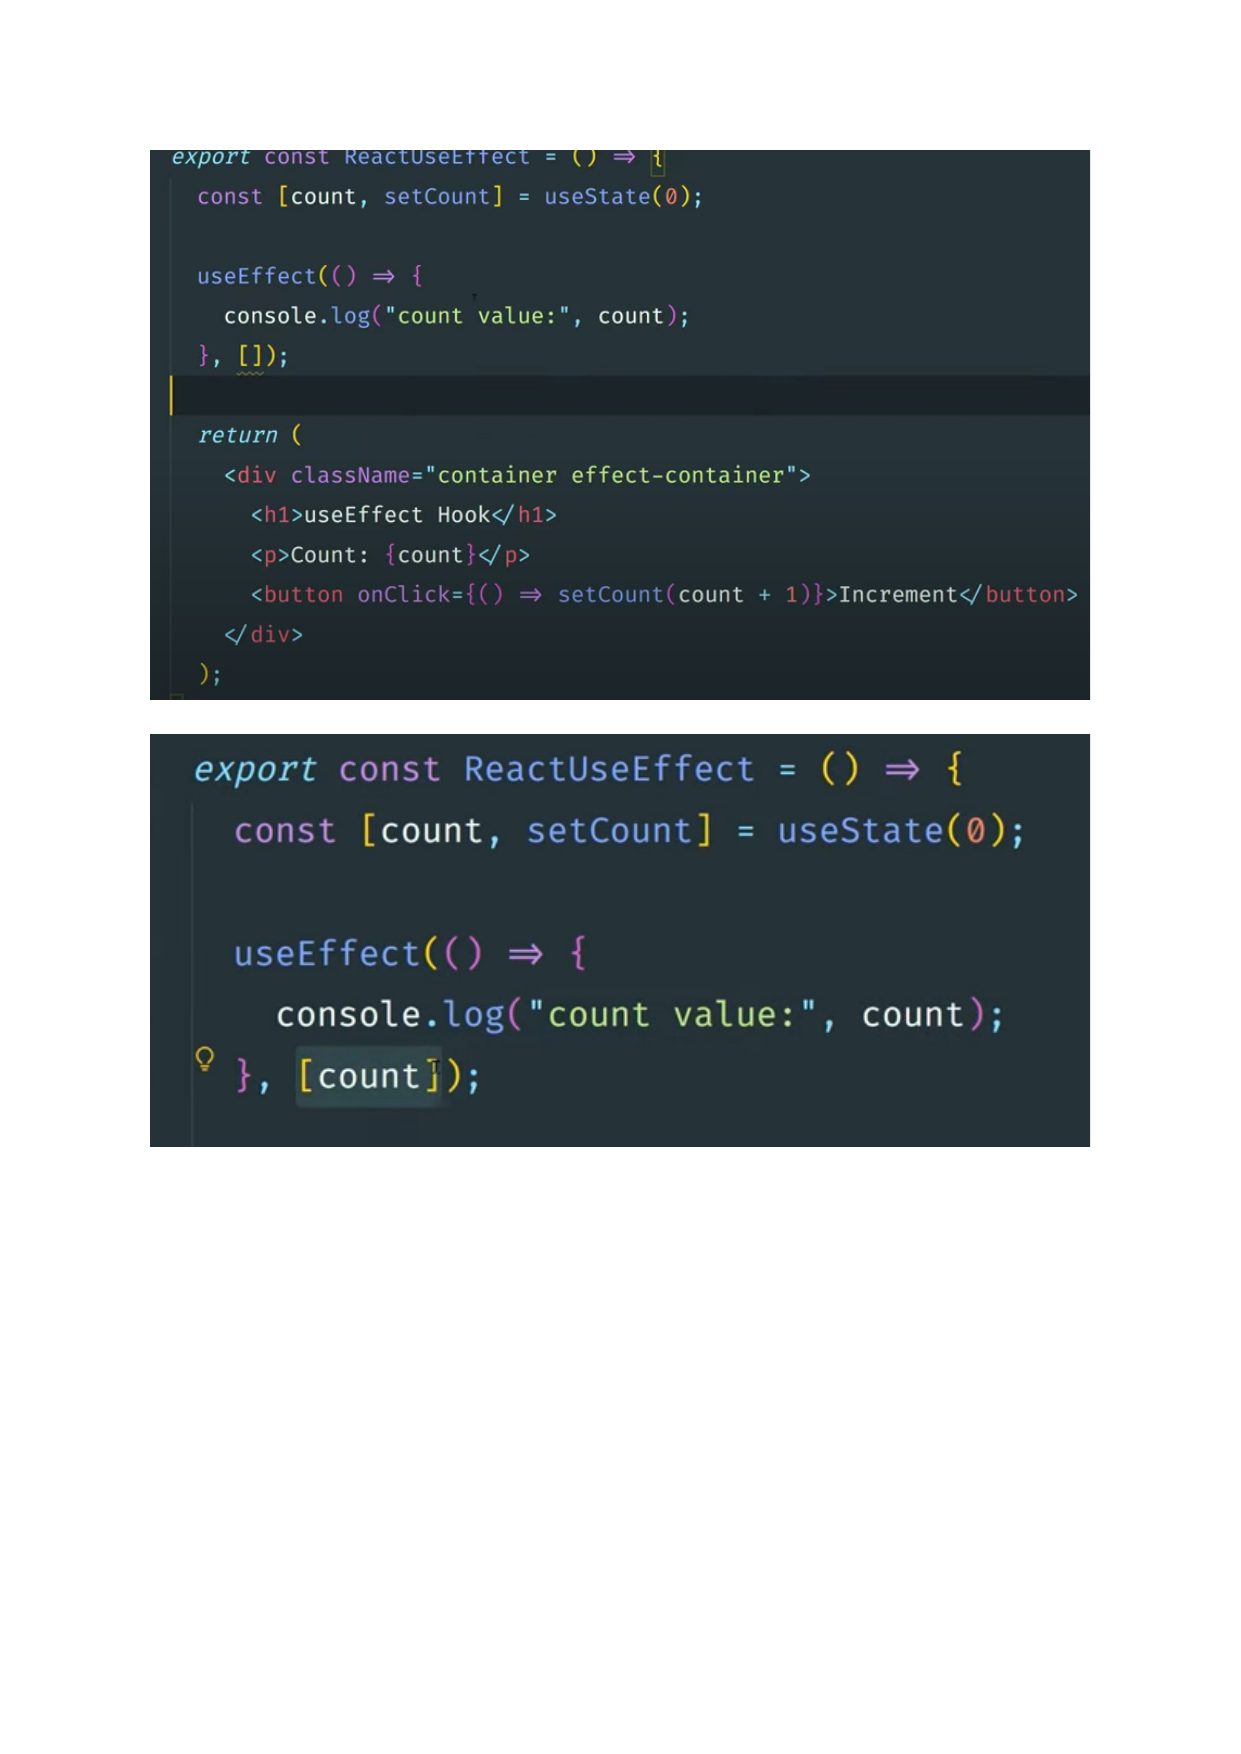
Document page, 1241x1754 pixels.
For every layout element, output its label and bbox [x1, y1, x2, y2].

picture [150, 734, 1091, 1147]
picture [150, 150, 1091, 700]
